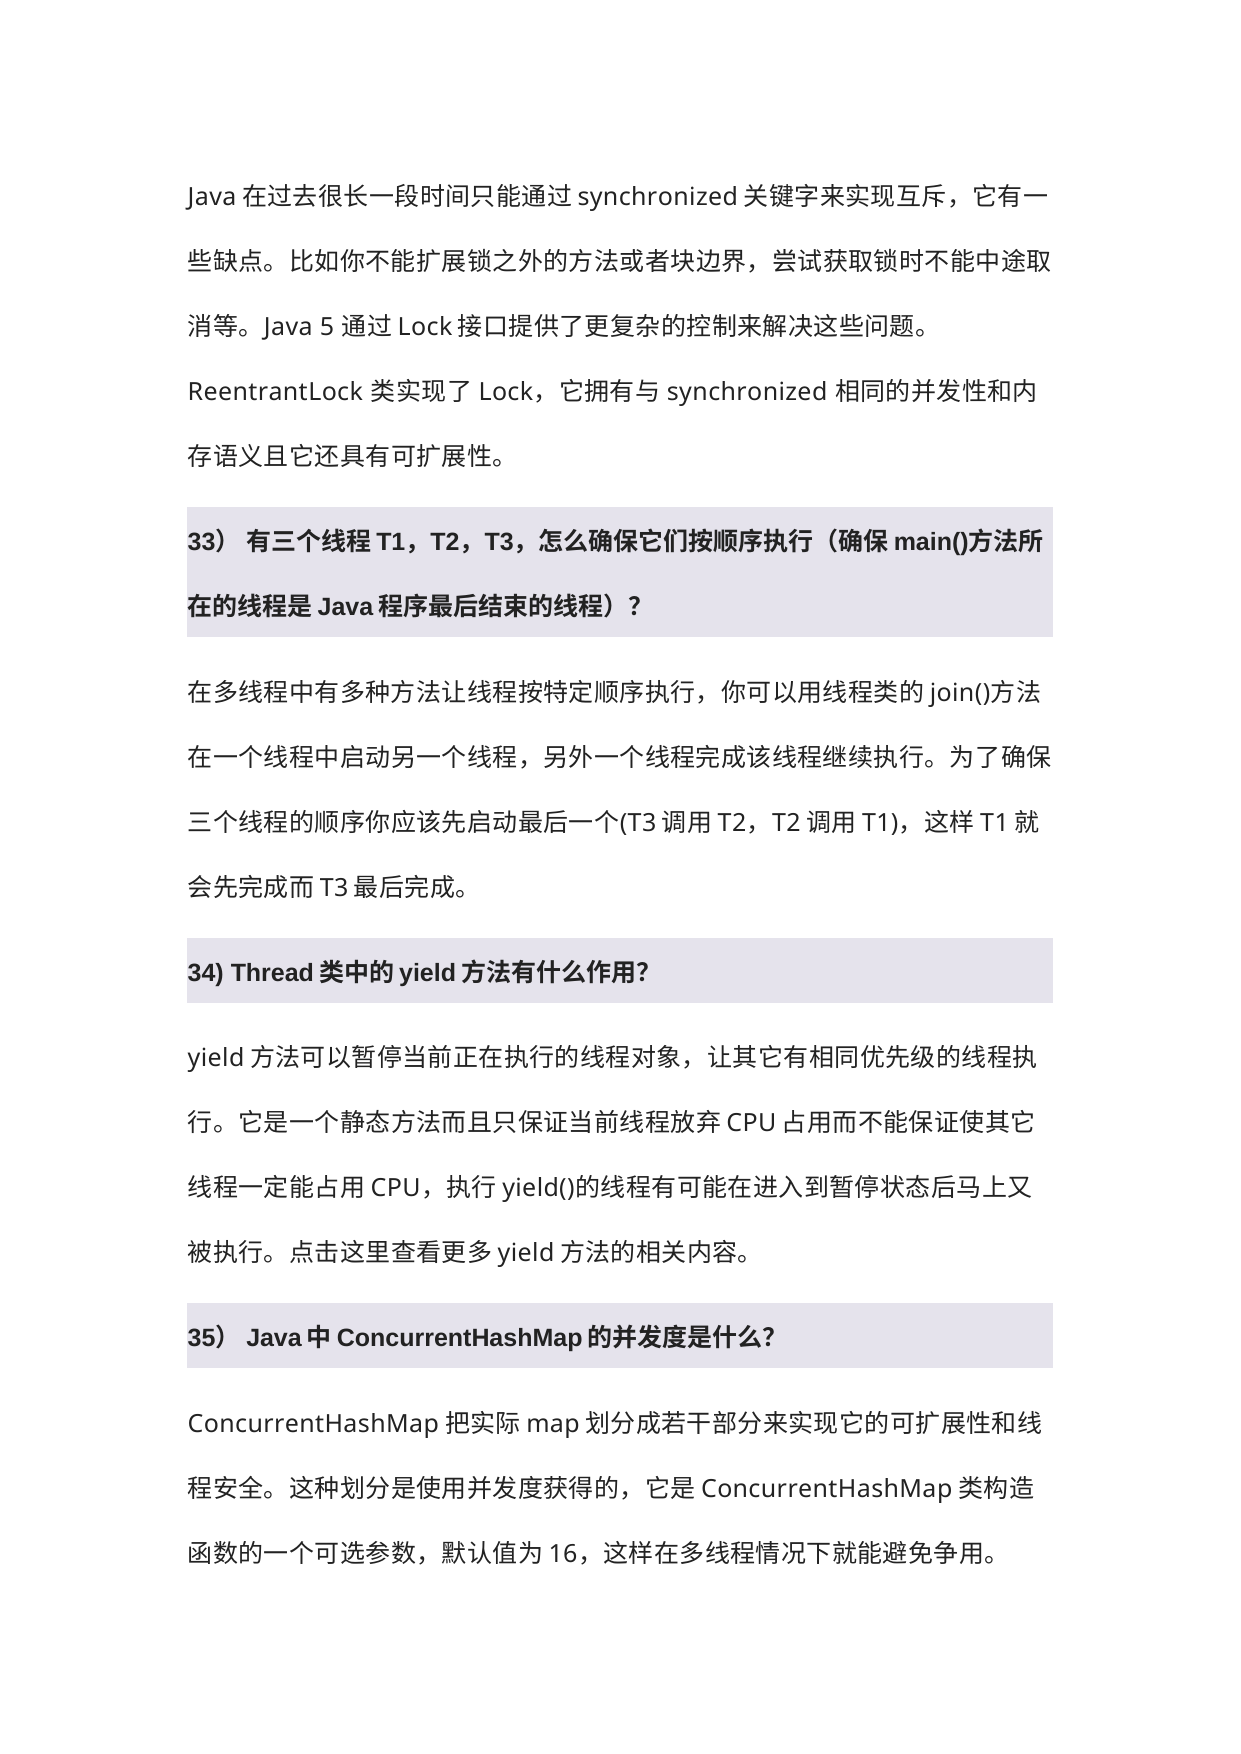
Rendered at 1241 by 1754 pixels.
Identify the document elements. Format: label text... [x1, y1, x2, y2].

text Java在过去很长一段时间只能通过synchronized关键字来实现互斥，它有一些缺点。比如你不能扩展锁之外的方法或者块边界，尝试获取锁时不能中途取消等。Java 5 通过Lock接口提供了更复杂的控制来解决这些问题。 ReentrantLock 类实现了 Lock，它拥有与 synchronized 相同的并发性和内存语义且它还具有可扩展性。 [187, 162, 1053, 487]
text 33） 有三个线程T1，T2，T3，怎么确保它们按顺序执行（确保main()方法所在的线程是Java程序最后结束的线程）？ [187, 507, 1053, 637]
text 35） Java中ConcurrentHashMap的并发度是什么？ [187, 1303, 1053, 1368]
text 34) Thread类中的yield方法有什么作用？ [187, 938, 1053, 1003]
text ConcurrentHashMap把实际map划分成若干部分来实现它的可扩展性和线程安全。这种划分是使用并发度获得的，它是ConcurrentHashMap类构造函数的一个可选参数，默认值为16，这样在多线程情况下就能避免争用。 [187, 1389, 1053, 1584]
text 在多线程中有多种方法让线程按特定顺序执行，你可以用线程类的join()方法在一个线程中启动另一个线程，另外一个线程完成该线程继续执行。为了确保三个线程的顺序你应该先启动最后一个(T3调用T2，T2调用T1)，这样T1就会先完成而T3最后完成。 [187, 658, 1053, 918]
text yield方法可以暂停当前正在执行的线程对象，让其它有相同优先级的线程执行。它是一个静态方法而且只保证当前线程放弃CPU占用而不能保证使其它线程一定能占用CPU，执行yield()的线程有可能在进入到暂停状态后马上又被执行。点击这里查看更多yield方法的相关内容。 [187, 1023, 1053, 1283]
